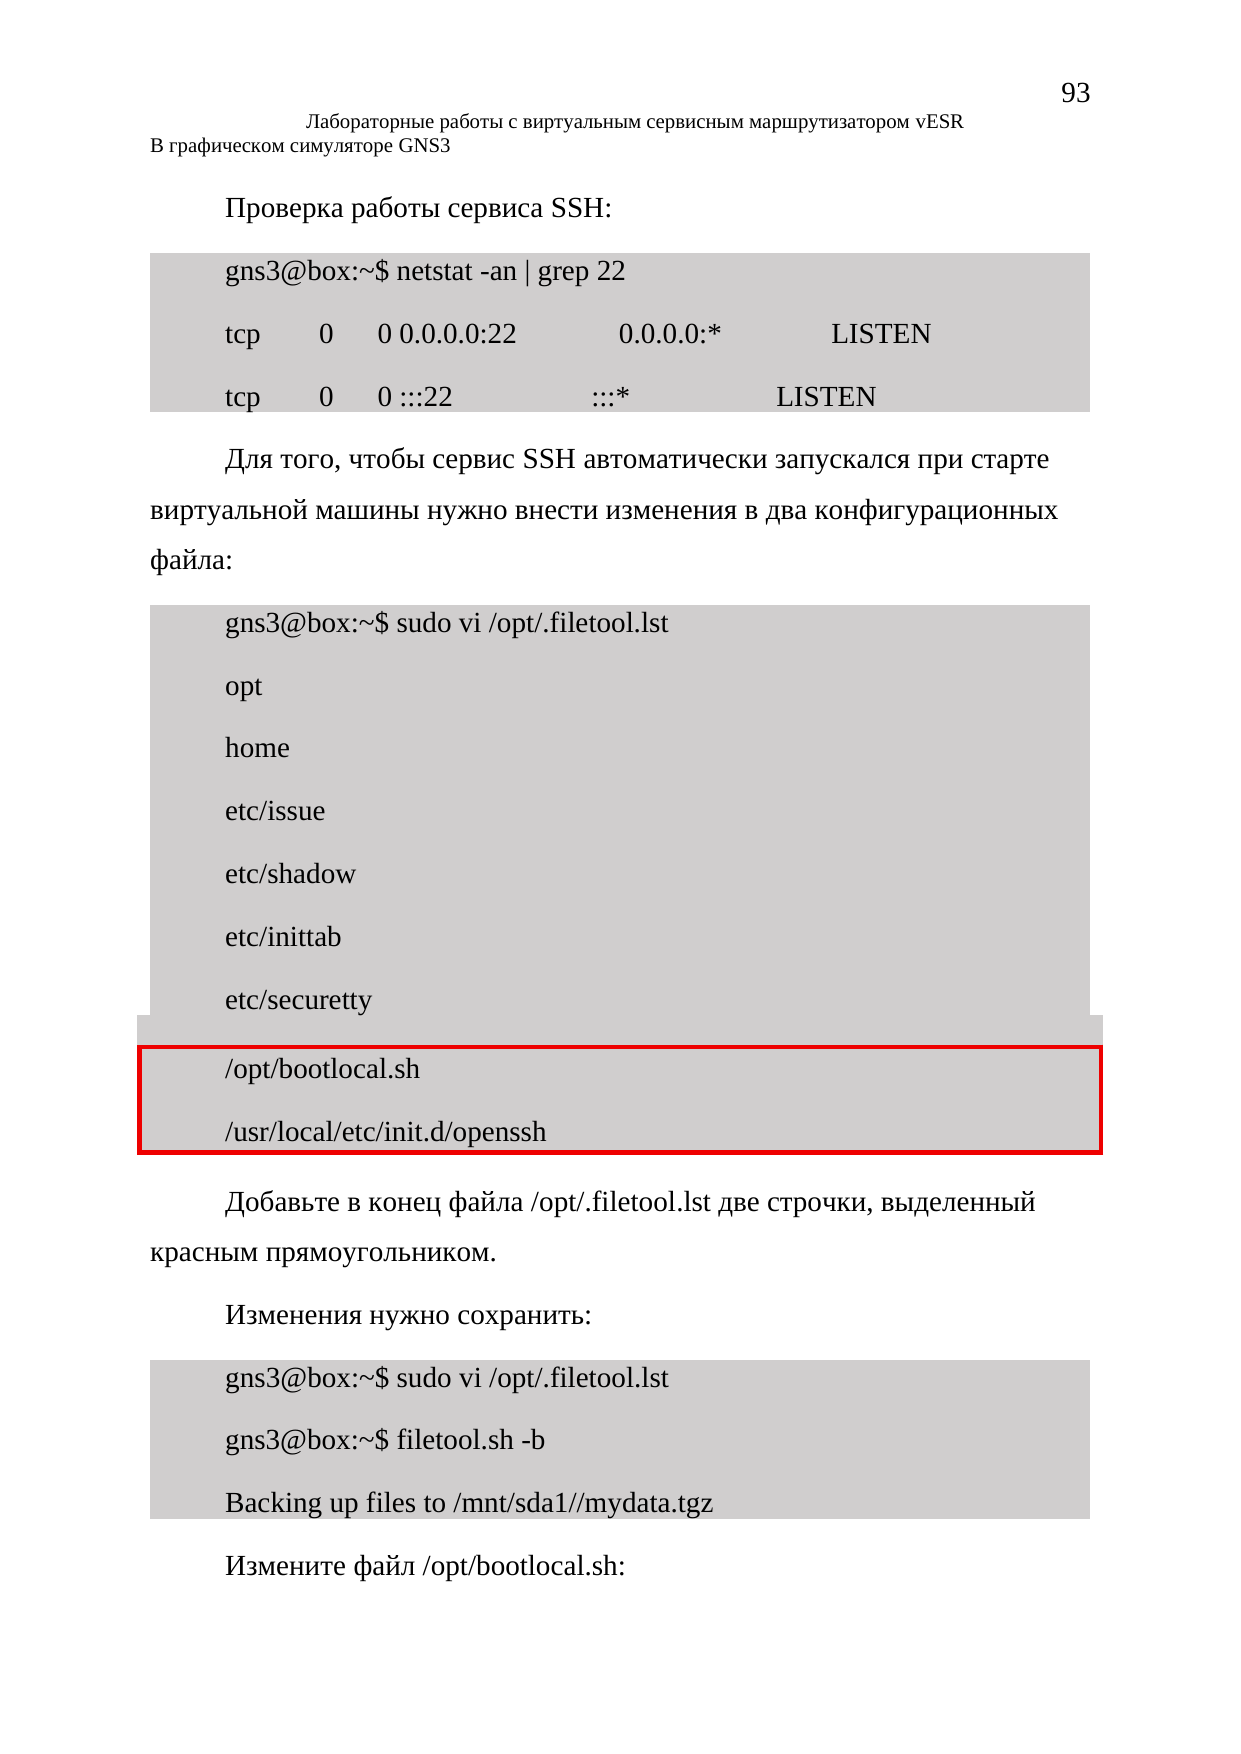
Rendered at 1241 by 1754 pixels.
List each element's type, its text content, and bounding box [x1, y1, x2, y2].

text home [150, 731, 1090, 764]
text Проверка работы сервиса SSH: [150, 190, 1090, 224]
text /usr/local/etc/init.d/openssh [142, 1107, 1099, 1150]
text Измените файл /opt/bootlocal.sh: [150, 1548, 1090, 1582]
text etc/inittab [150, 919, 1090, 952]
text Для того, чтобы сервис SSH автоматически запускался при старте виртуальной машины нужно внести изменения в два конфигурационных файла: [150, 441, 1090, 576]
text etc/issue [150, 793, 1090, 827]
text gns3@box:~$ sudo vi /opt/.filetool.lst [150, 605, 1090, 638]
text gns3@box:~$ netstat -an | grep 22 [150, 253, 1090, 287]
text tcp 0 0 0.0.0.0:22 0.0.0.0:* LISTEN [150, 316, 1090, 349]
text gns3@box:~$ sudo vi /opt/.filetool.lst [150, 1360, 1090, 1393]
text etc/securetty [150, 982, 1090, 1015]
text Добавьте в конец файла /opt/.filetool.lst две строчки, выделенный красным прямоугольником. [150, 1184, 1090, 1268]
text /opt/bootlocal.sh [142, 1049, 1099, 1085]
text tcp 0 0 :::22 :::* LISTEN [150, 379, 1090, 412]
text Backing up files to /mnt/sda1//mydata.tgz [150, 1485, 1090, 1519]
text gns3@box:~$ filetool.sh -b [150, 1422, 1090, 1456]
text etc/shadow [150, 856, 1090, 890]
text opt [150, 668, 1090, 701]
text Изменения нужно сохранить: [150, 1297, 1090, 1330]
